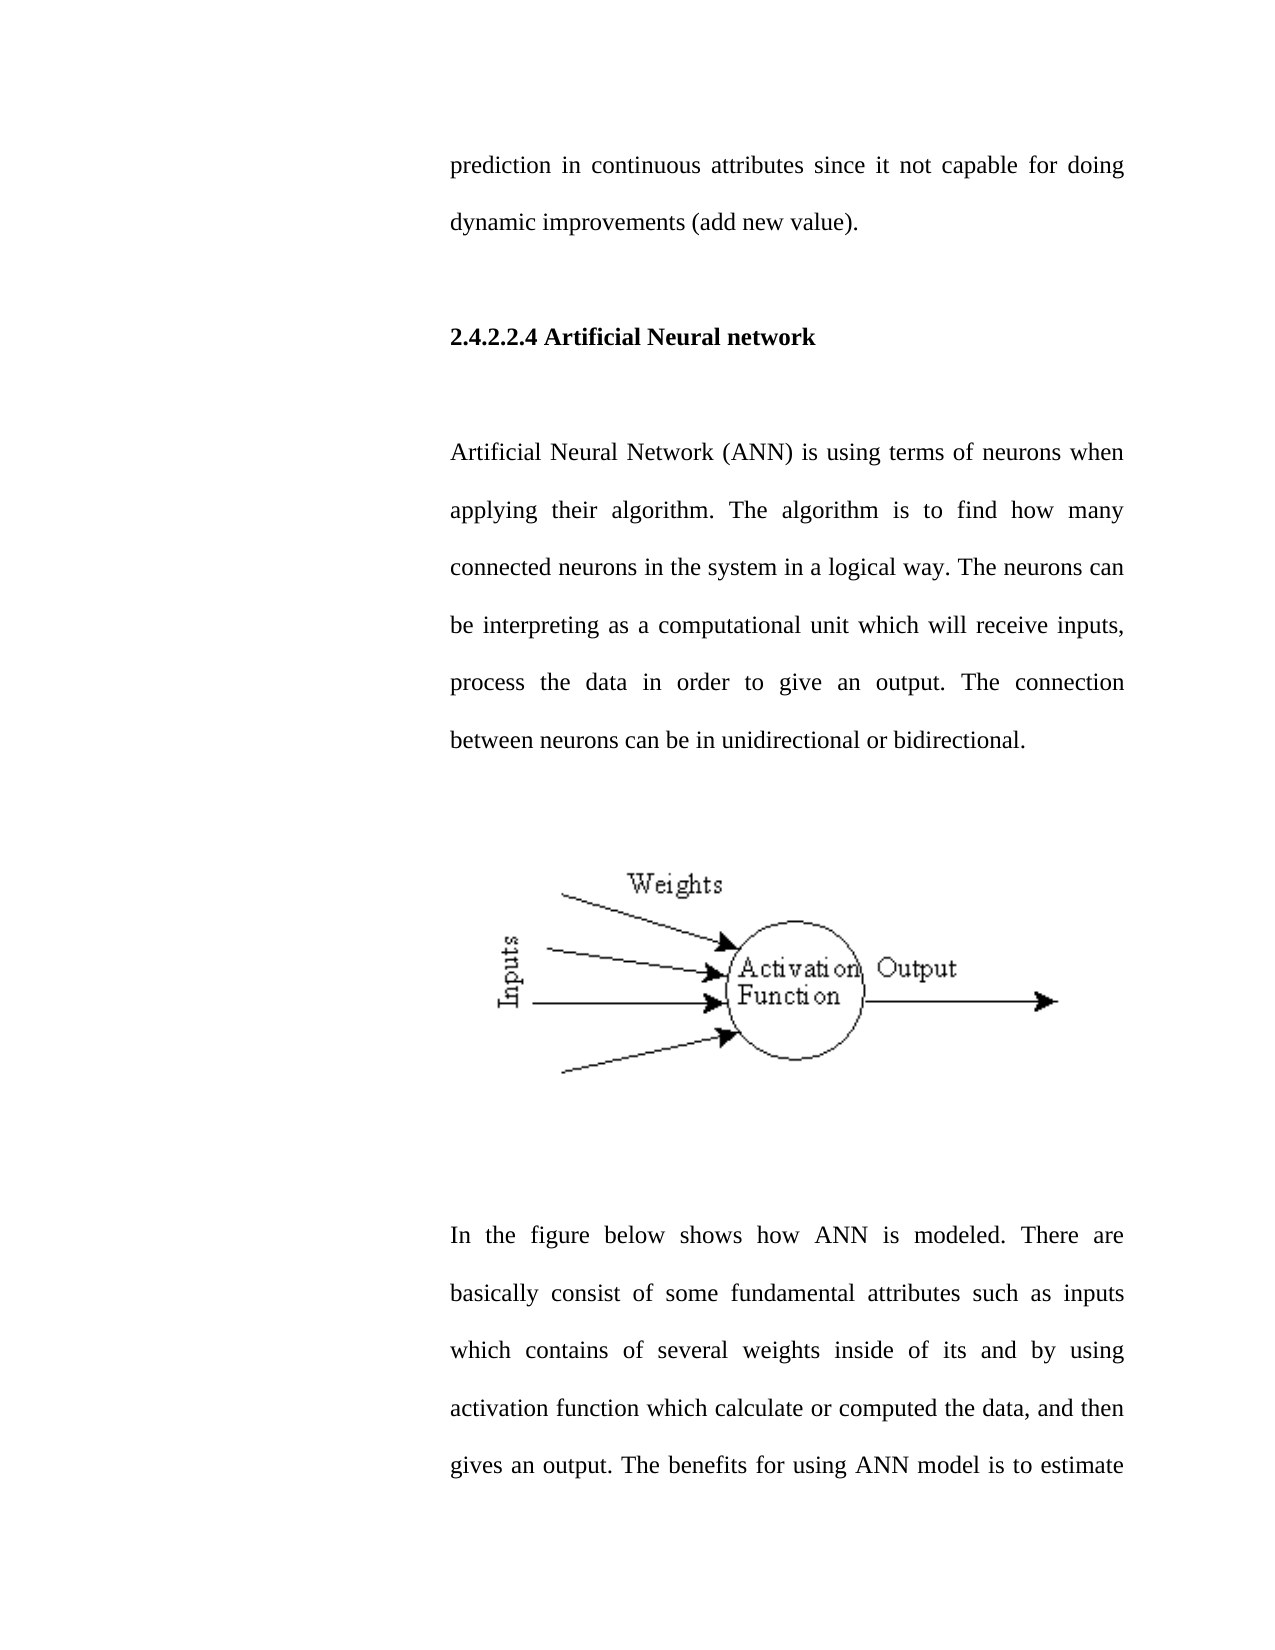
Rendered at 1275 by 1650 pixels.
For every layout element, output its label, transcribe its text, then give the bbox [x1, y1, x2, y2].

text 2.4.2.2.4 Artificial Neural network [450, 322, 1125, 351]
picture [491, 840, 1084, 1134]
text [450, 150, 1125, 236]
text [450, 1220, 1125, 1479]
text Artificial Neural Network (ANN) is using terms of neurons when applying their algorithm. The algorithm is to find how many connected neurons in the system in a logical way. The neurons can be interpreting as a computational unit which will receive inputs, process the data in order to give an output. The connection between neurons can be in unidirectional or bidirectional. [450, 437, 1125, 754]
